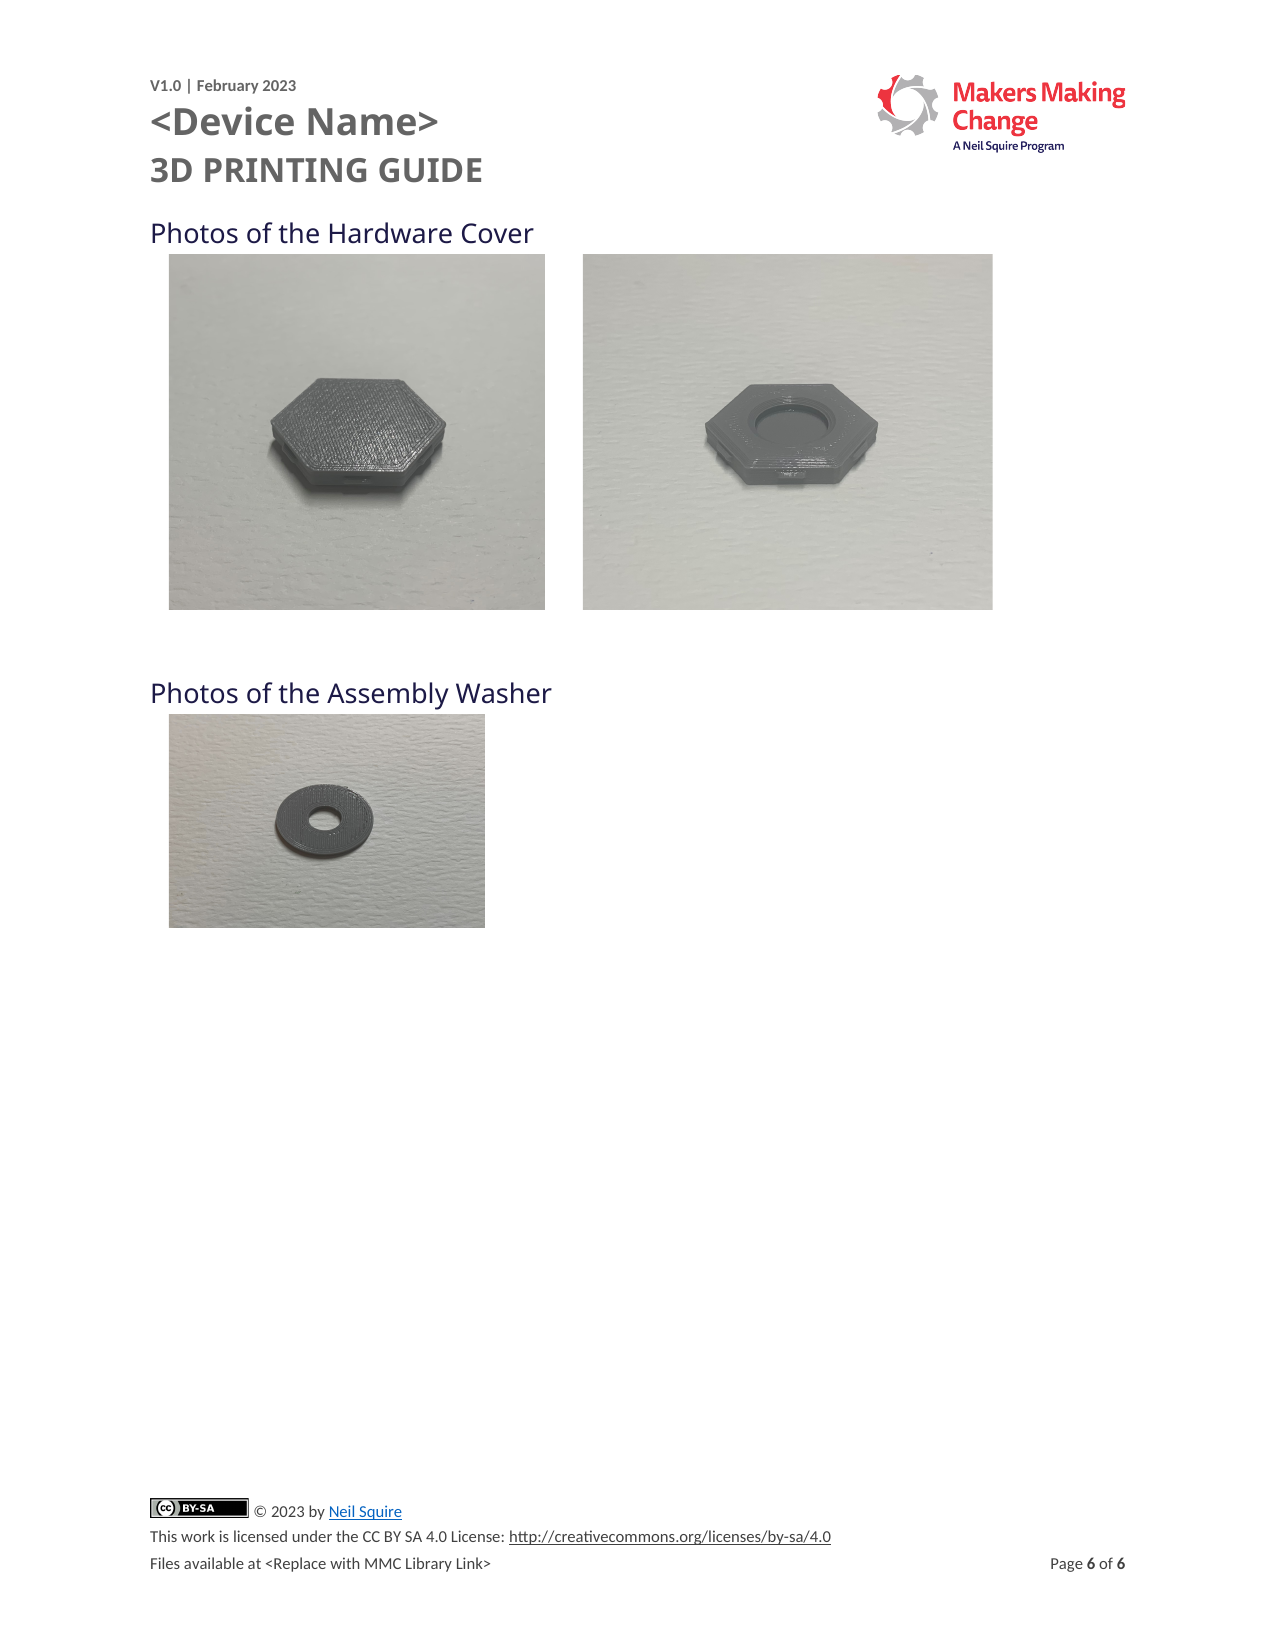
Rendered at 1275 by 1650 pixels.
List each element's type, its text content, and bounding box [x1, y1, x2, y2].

picture [877, 75, 1125, 153]
subtitle Photos of the Hardware Cover [150, 214, 1125, 251]
picture [150, 1498, 249, 1518]
subtitle Photos of the Assembly Washer [150, 675, 1125, 712]
